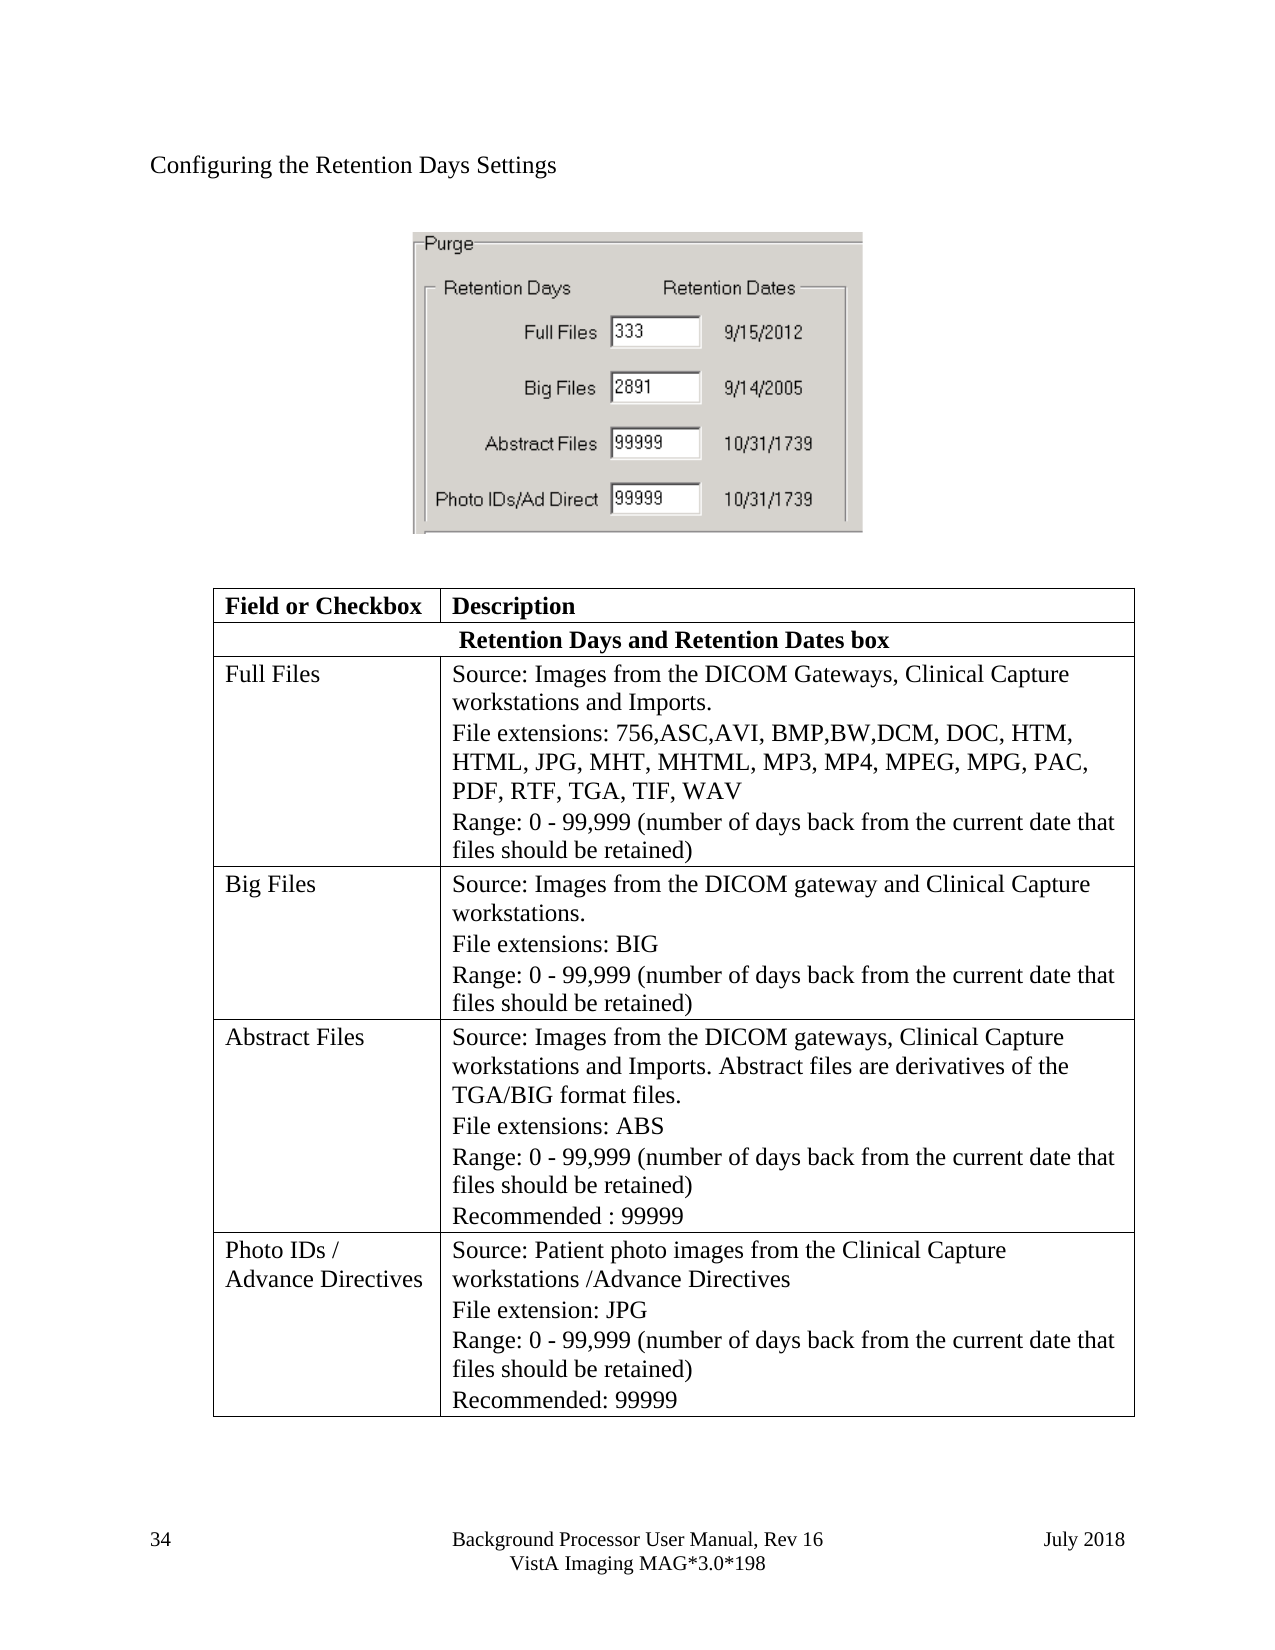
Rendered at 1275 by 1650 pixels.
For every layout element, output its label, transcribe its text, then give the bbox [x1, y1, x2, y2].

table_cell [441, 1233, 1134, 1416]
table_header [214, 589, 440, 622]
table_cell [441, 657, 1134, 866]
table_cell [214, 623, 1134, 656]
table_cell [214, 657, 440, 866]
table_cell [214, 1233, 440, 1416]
picture [412, 232, 863, 534]
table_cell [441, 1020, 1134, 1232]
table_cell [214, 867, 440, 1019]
subtitle Configuring the Retention Days Settings [150, 150, 1125, 179]
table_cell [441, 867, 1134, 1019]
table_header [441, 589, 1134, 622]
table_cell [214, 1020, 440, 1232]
